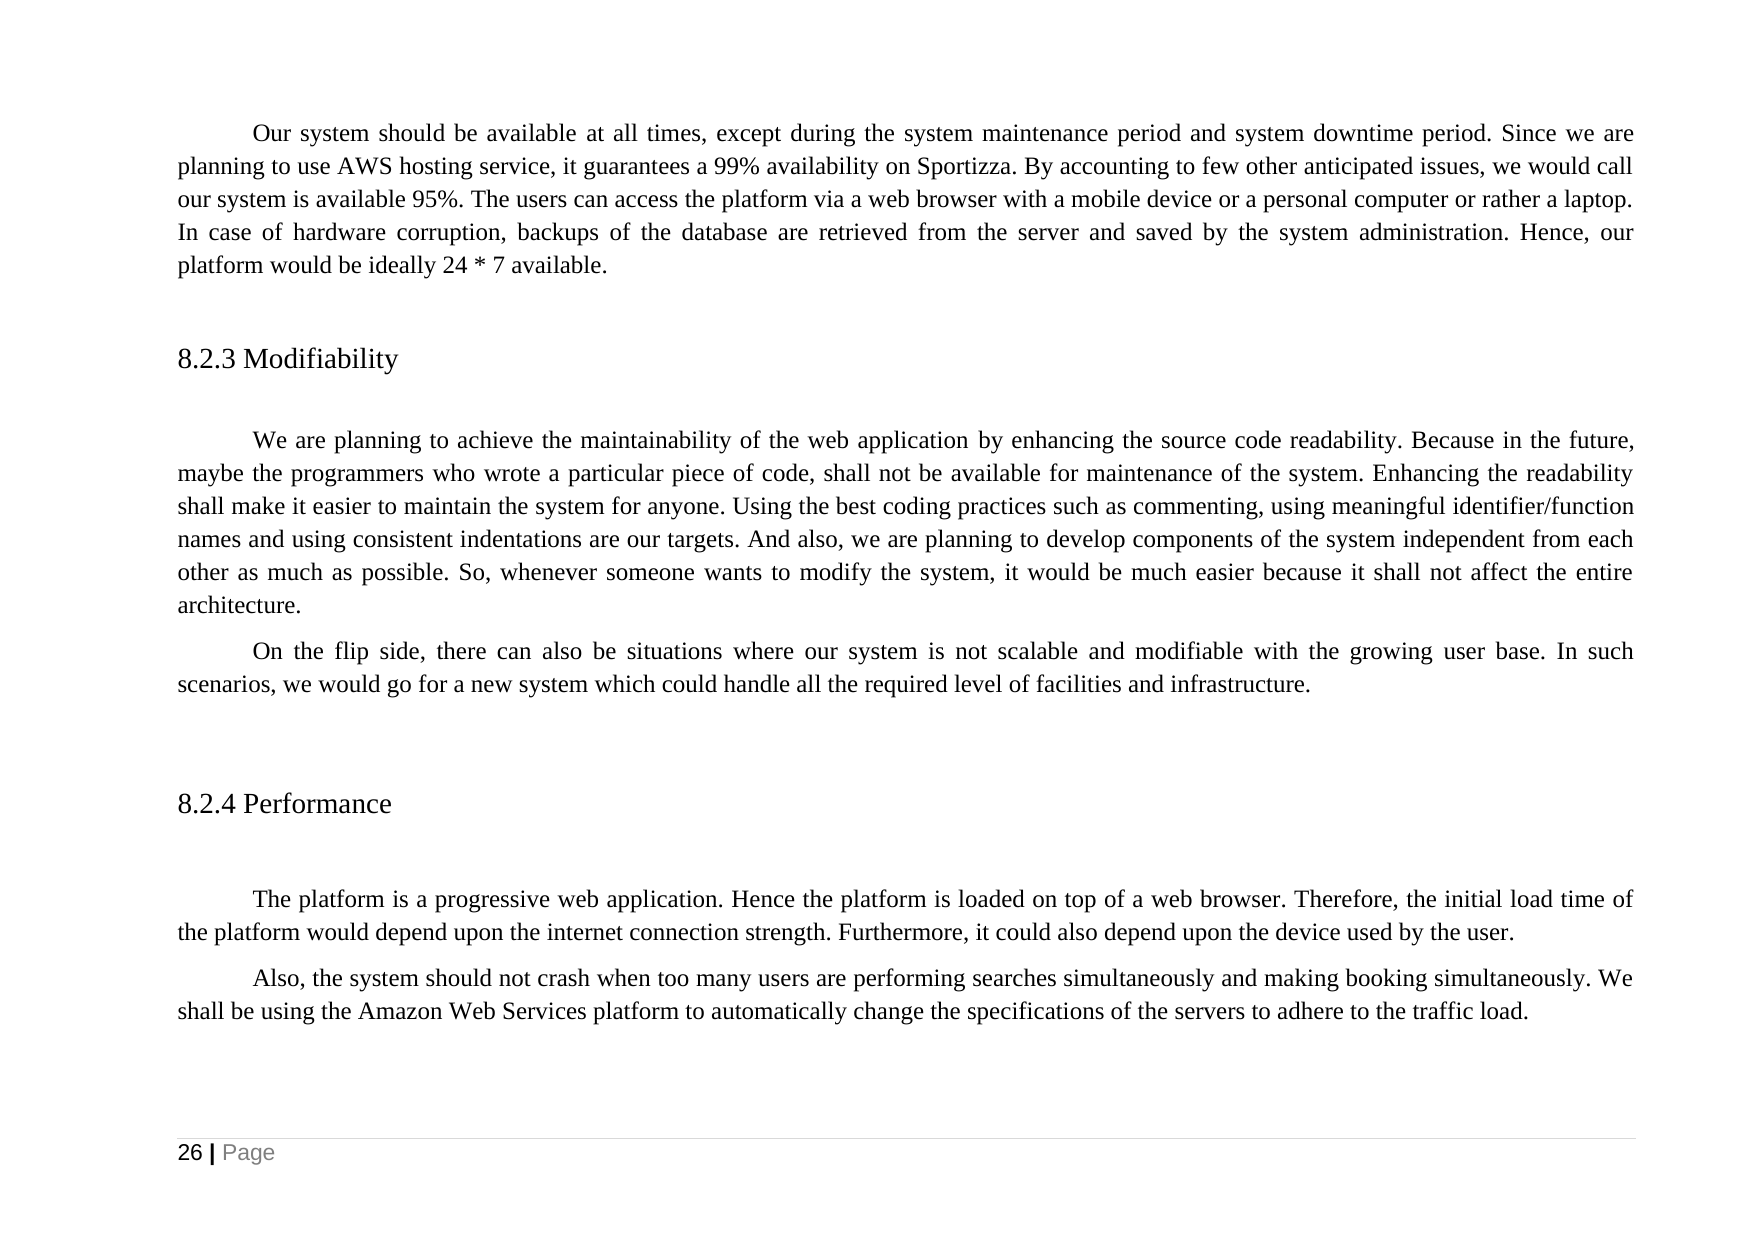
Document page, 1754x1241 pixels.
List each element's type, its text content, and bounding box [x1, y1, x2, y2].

text Also, the system should not crash when too many users are performing searches simultaneously and making booking simultaneously. We shall be using the Amazon Web Services platform to automatically change the specifications of the servers to adhere to the traffic load. [177, 963, 1636, 1024]
text 8.2.3 Modifiability [177, 341, 1636, 375]
subtitle 8.2.4 Performance [177, 786, 1636, 820]
text The platform is a progressive web application. Hence the platform is loaded on top of a web browser. Therefore, the initial load time of the platform would depend upon the internet connection strength. Furthermore, it could also depend upon the device used by the user. [177, 884, 1636, 946]
text On the flip side, there can also be situations where our system is not scalable and modifiable with the growing user base. In such scenarios, we would go for a new system which could handle all the required level of facilities and infrastructure. [177, 636, 1636, 698]
text We are planning to achieve the maintainability of the web application by enhancing the source code readability. Because in the future, maybe the programmers who wrote a particular piece of code, shall not be available for maintenance of the system. Enhancing the readability shall make it easier to maintain the system for anyone. Using the best coding practices such as commenting, using meaningful identifier/function names and using consistent indentations are our targets. And also, we are planning to develop components of the system independent from each other as much as possible. So, whenever someone wants to modify the system, it would be much easier because it shall not affect the entire architecture. [177, 425, 1636, 619]
text Our system should be available at all times, except during the system maintenance period and system downtime period. Since we are planning to use AWS hosting service, it guarantees a 99% availability on Sportizza. By accounting to few other anticipated issues, we would call our system is available 95%. The users can access the platform via a web browser with a mobile device or a personal computer or rather a laptop. In case of hardware corruption, backups of the database are retrieved from the server and saved by the system administration. Hence, our platform would be ideally 24 * 7 available. [177, 118, 1636, 279]
